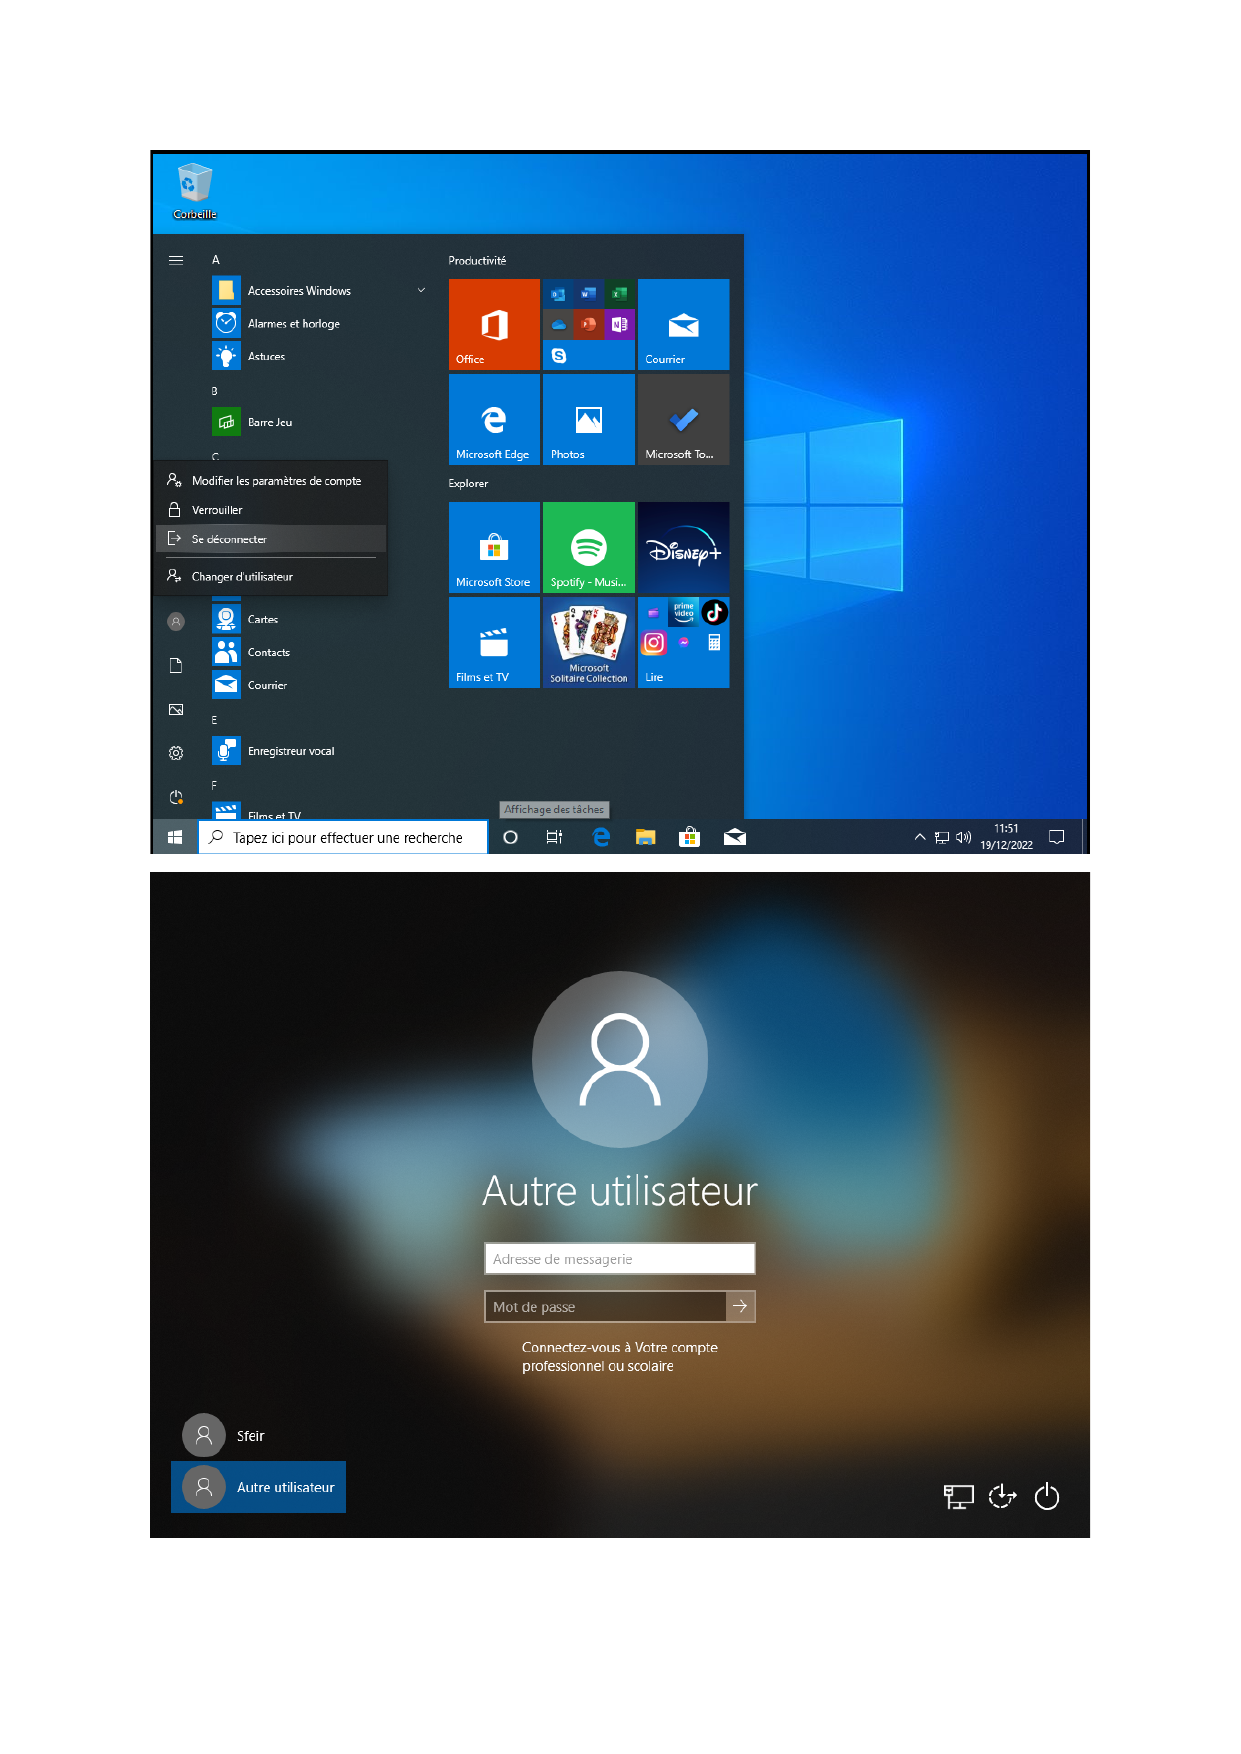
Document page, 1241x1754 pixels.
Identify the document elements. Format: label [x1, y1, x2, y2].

picture [150, 872, 1091, 1538]
picture [150, 150, 1091, 854]
